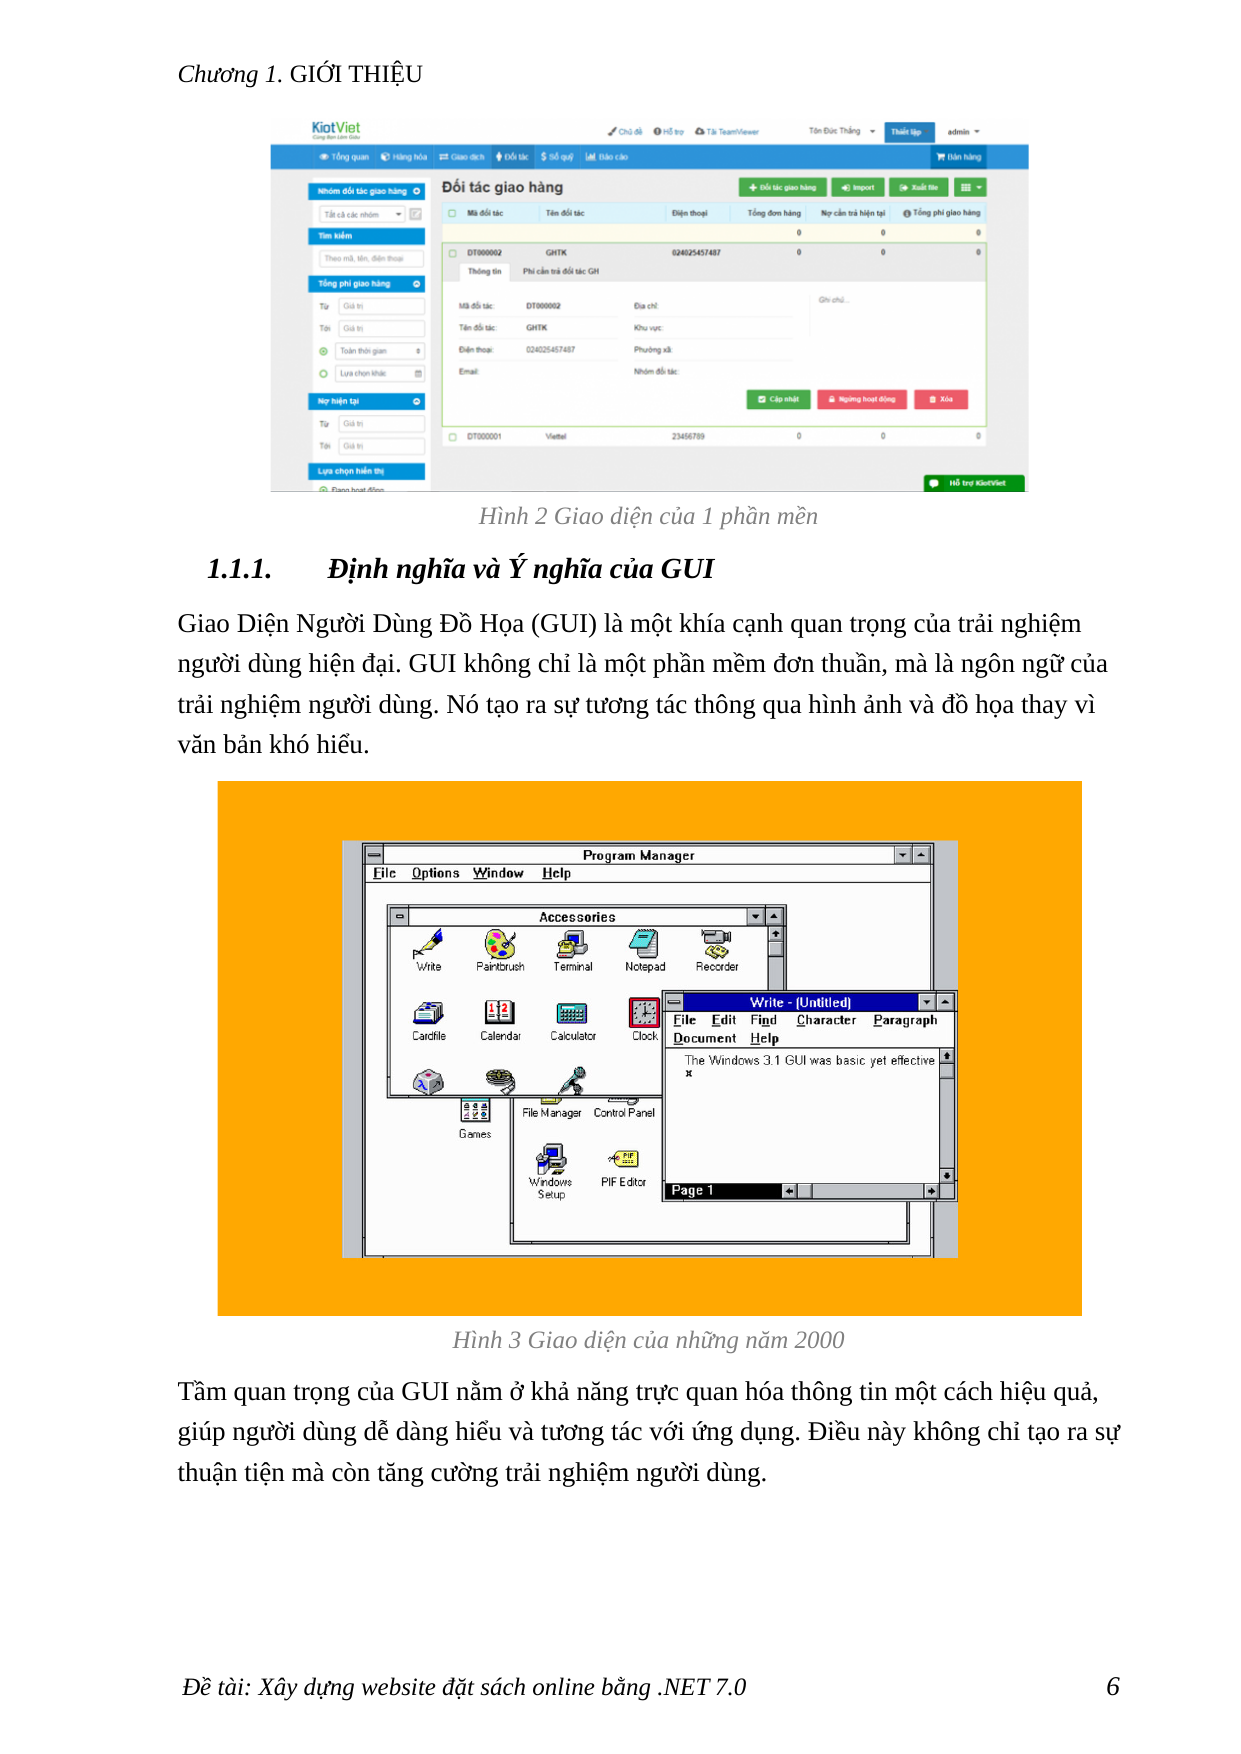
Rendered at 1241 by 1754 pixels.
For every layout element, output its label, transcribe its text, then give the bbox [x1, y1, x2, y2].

text Hình 2 Giao diện của 1 phần mền [177, 501, 1122, 530]
picture [270, 118, 1029, 492]
text Giao Diện Người Dùng Đồ Họa (GUI) là một khía cạnh quan trọng của trải nghiệm người dùng hiện đại. GUI không chỉ là một phần mềm đơn thuần, mà là ngôn ngữ của trải nghiệm người dùng. Nó tạo ra sự tương tác thông qua hình ảnh và đồ họa thay vì văn bản khó hiểu. [177, 607, 1122, 759]
text Tầm quan trọng của GUI nằm ở khả năng trực quan hóa thông tin một cách hiệu quả, giúp người dùng dễ dàng hiểu và tương tác với ứng dụng. Điều này không chỉ tạo ra sự thuận tiện mà còn tăng cường trải nghiệm người dùng. [177, 1375, 1122, 1487]
picture [217, 781, 1082, 1316]
text Hình 3 Giao diện của những năm 2000 [177, 1325, 1122, 1354]
subtitle Định nghĩa và Ý nghĩa của GUI [207, 551, 1122, 584]
